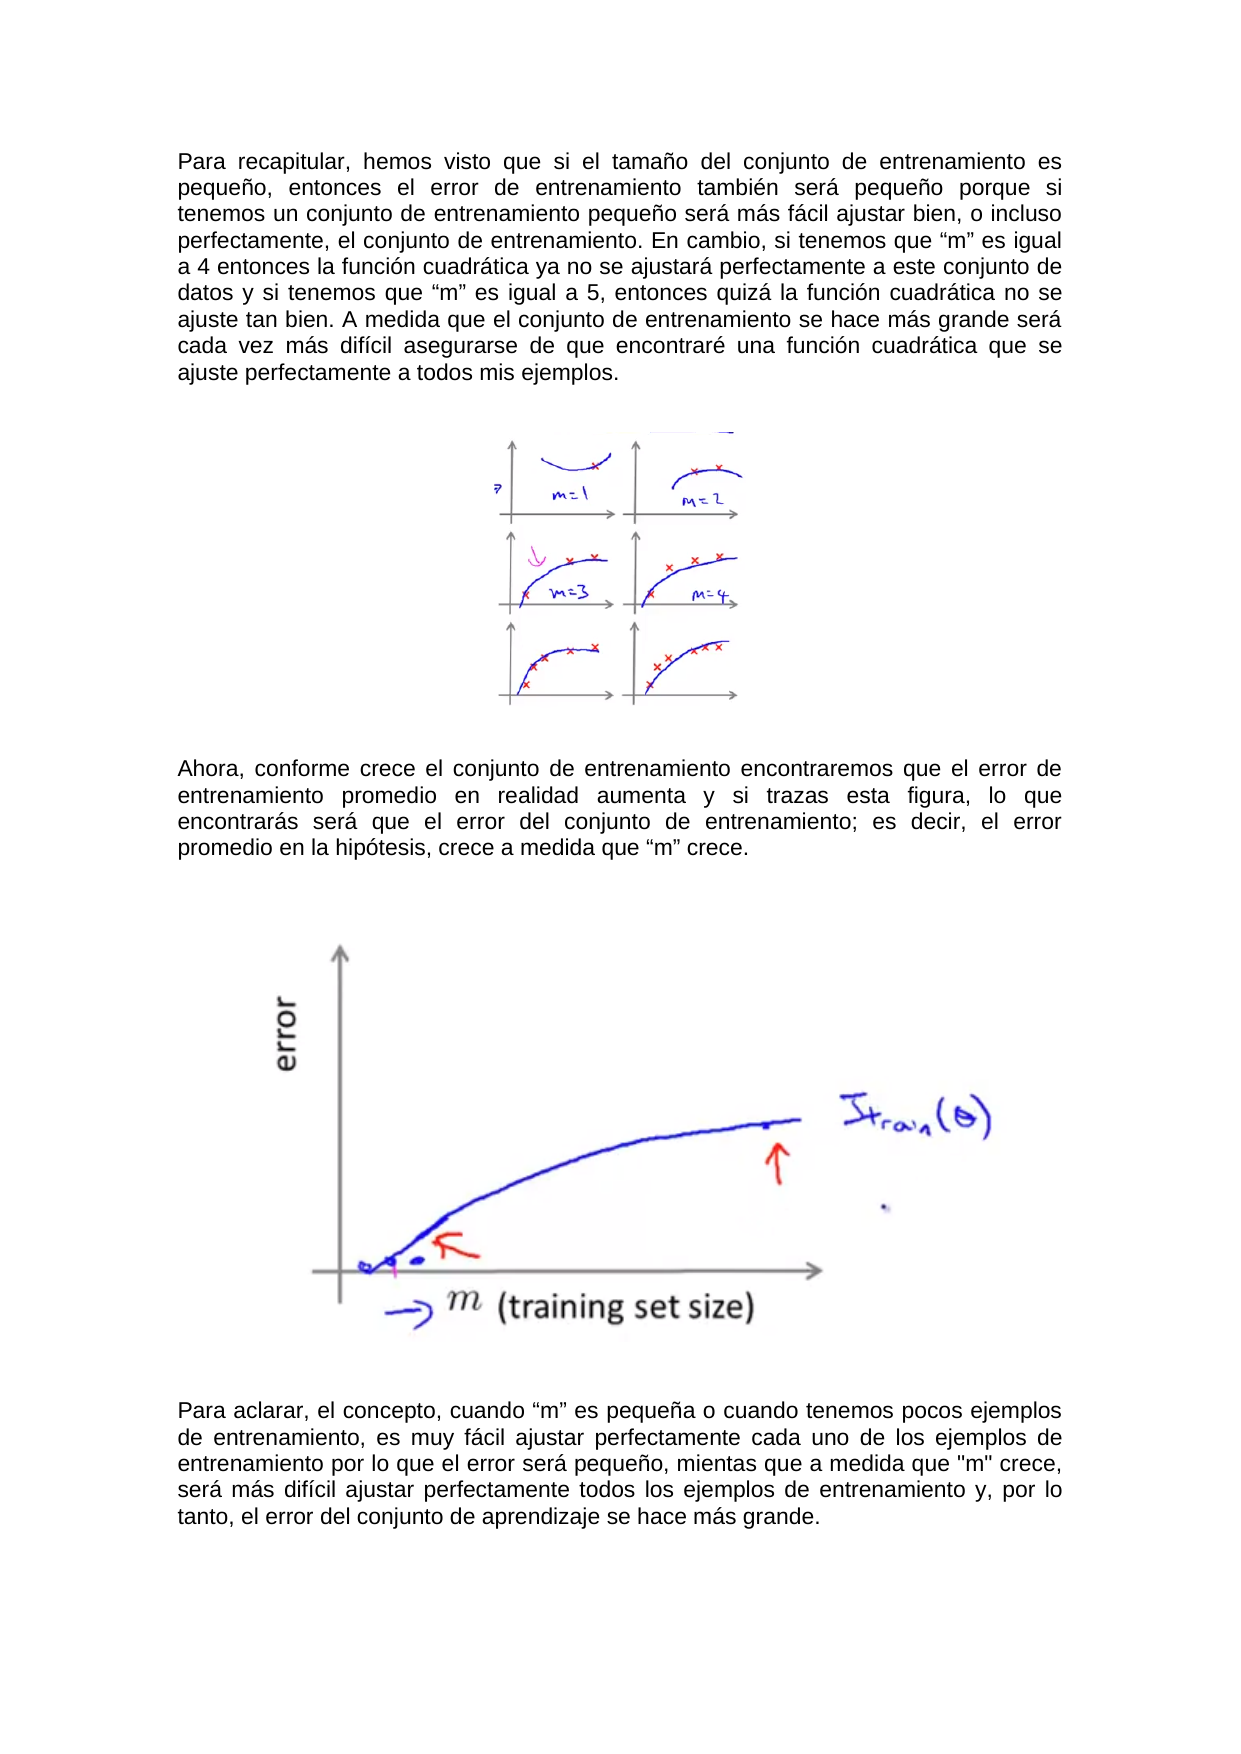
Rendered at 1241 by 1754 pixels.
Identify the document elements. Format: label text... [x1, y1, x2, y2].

text Ahora, conforme crece el conjunto de entrenamiento encontraremos que el error de entrenamiento promedio en realidad aumenta y si trazas esta figura, lo que encontrarás será que el error del conjunto de entrenamiento; es decir, el error promedio en la hipótesis, crece a medida que “m” crece. [177, 755, 1063, 861]
text Para recapitular, hemos visto que si el tamaño del conjunto de entrenamiento es pequeño, entonces el error de entrenamiento también será pequeño porque si tenemos un conjunto de entrenamiento pequeño será más fácil ajustar bien, o incluso perfectamente, el conjunto de entrenamiento. En cambio, si tenemos que “m” es igual a 4 entonces la función cuadrática ya no se ajustará perfectamente a este conjunto de datos y si tenemos que “m” es igual a 5, entonces quizá la función cuadrática no se ajuste tan bien. A medida que el conjunto de entrenamiento se hace más grande será cada vez más difícil asegurarse de que encontraré una función cuadrática que se ajuste perfectamente a todos mis ejemplos. [177, 148, 1063, 385]
picture [494, 432, 746, 708]
picture [233, 908, 1007, 1342]
text Para aclarar, el concepto, cuando “m” es pequeña o cuando tenemos pocos ejemplos de entrenamiento, es muy fácil ajustar perfectamente cada uno de los ejemplos de entrenamiento por lo que el error será pequeño, mientas que a medida que "m" crece, será más difícil ajustar perfectamente todos los ejemplos de entrenamiento y, por lo tanto, el error del conjunto de aprendizaje se hace más grande. [177, 1397, 1063, 1529]
